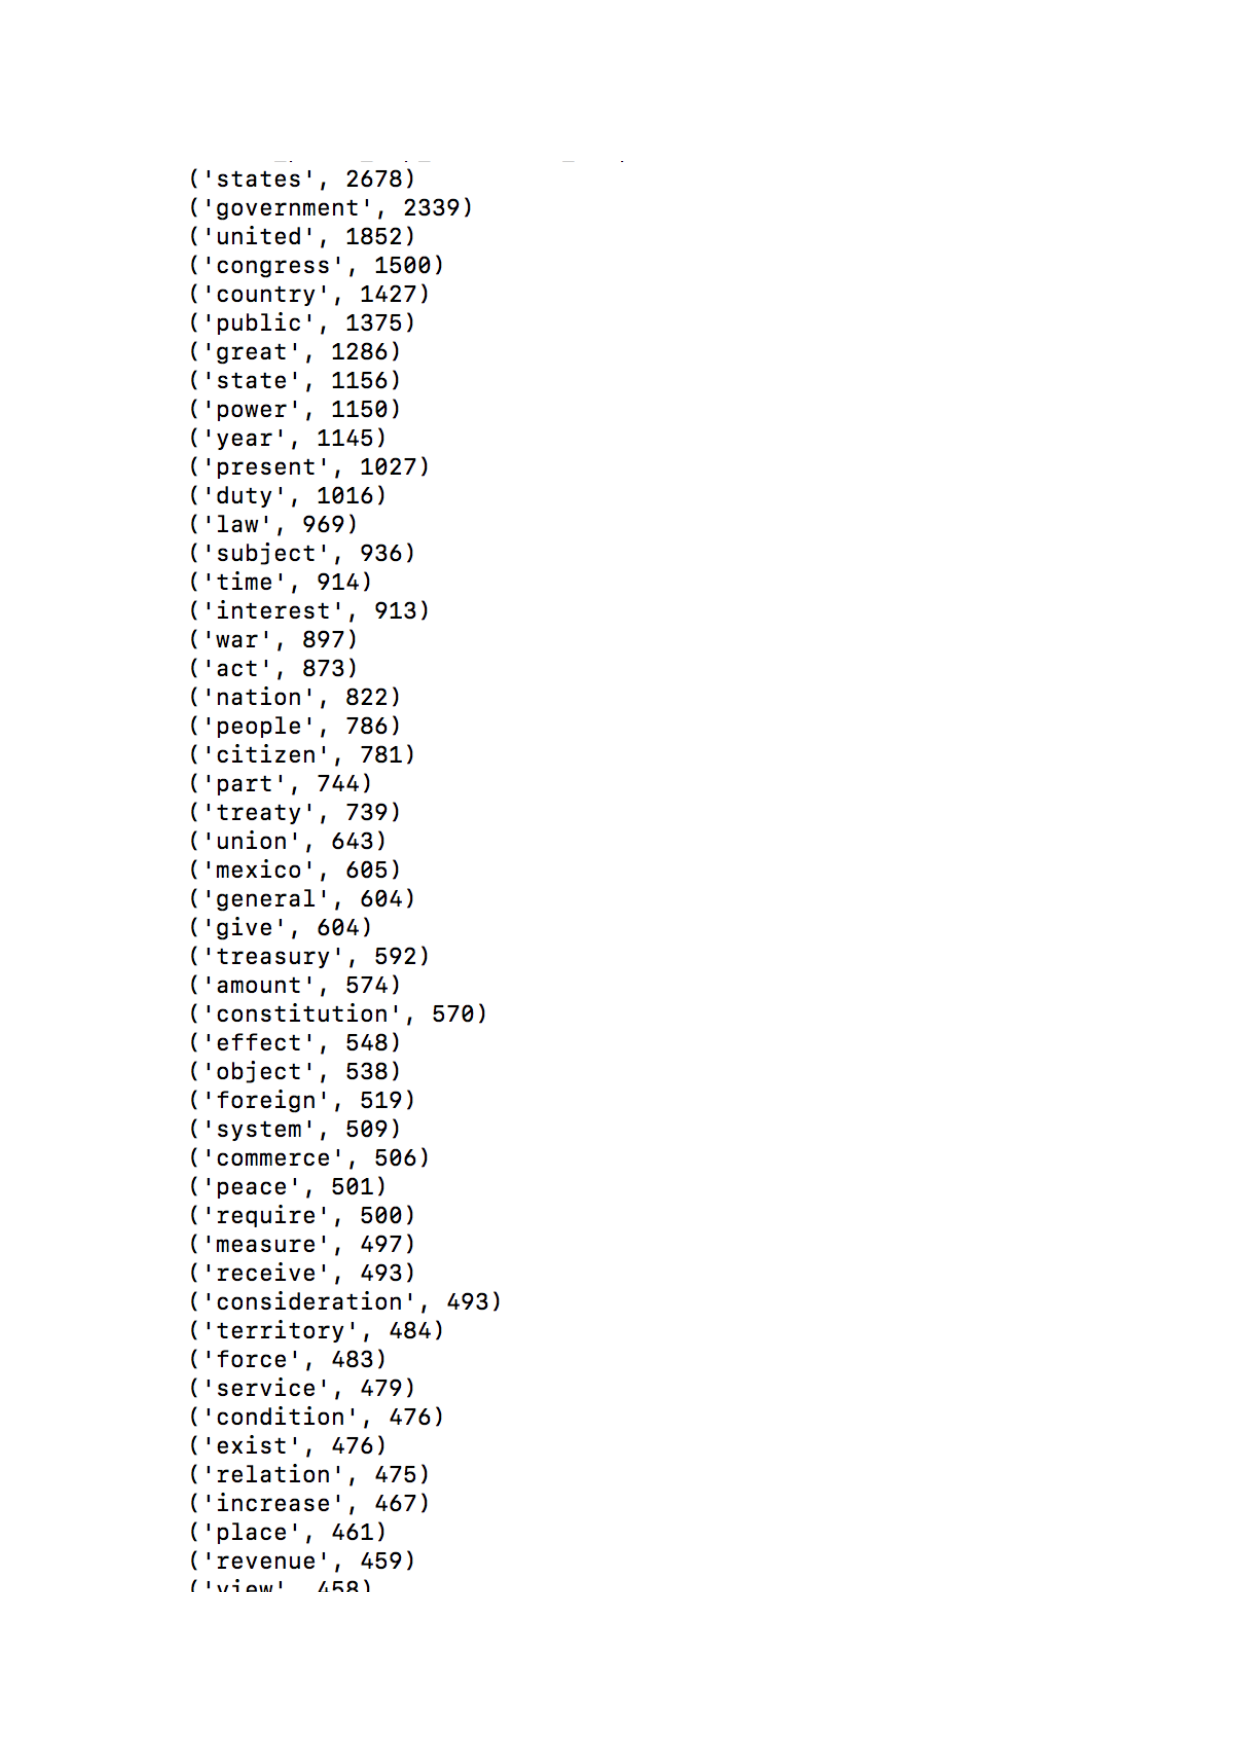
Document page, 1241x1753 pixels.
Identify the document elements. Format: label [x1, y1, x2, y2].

picture [187, 161, 654, 1592]
